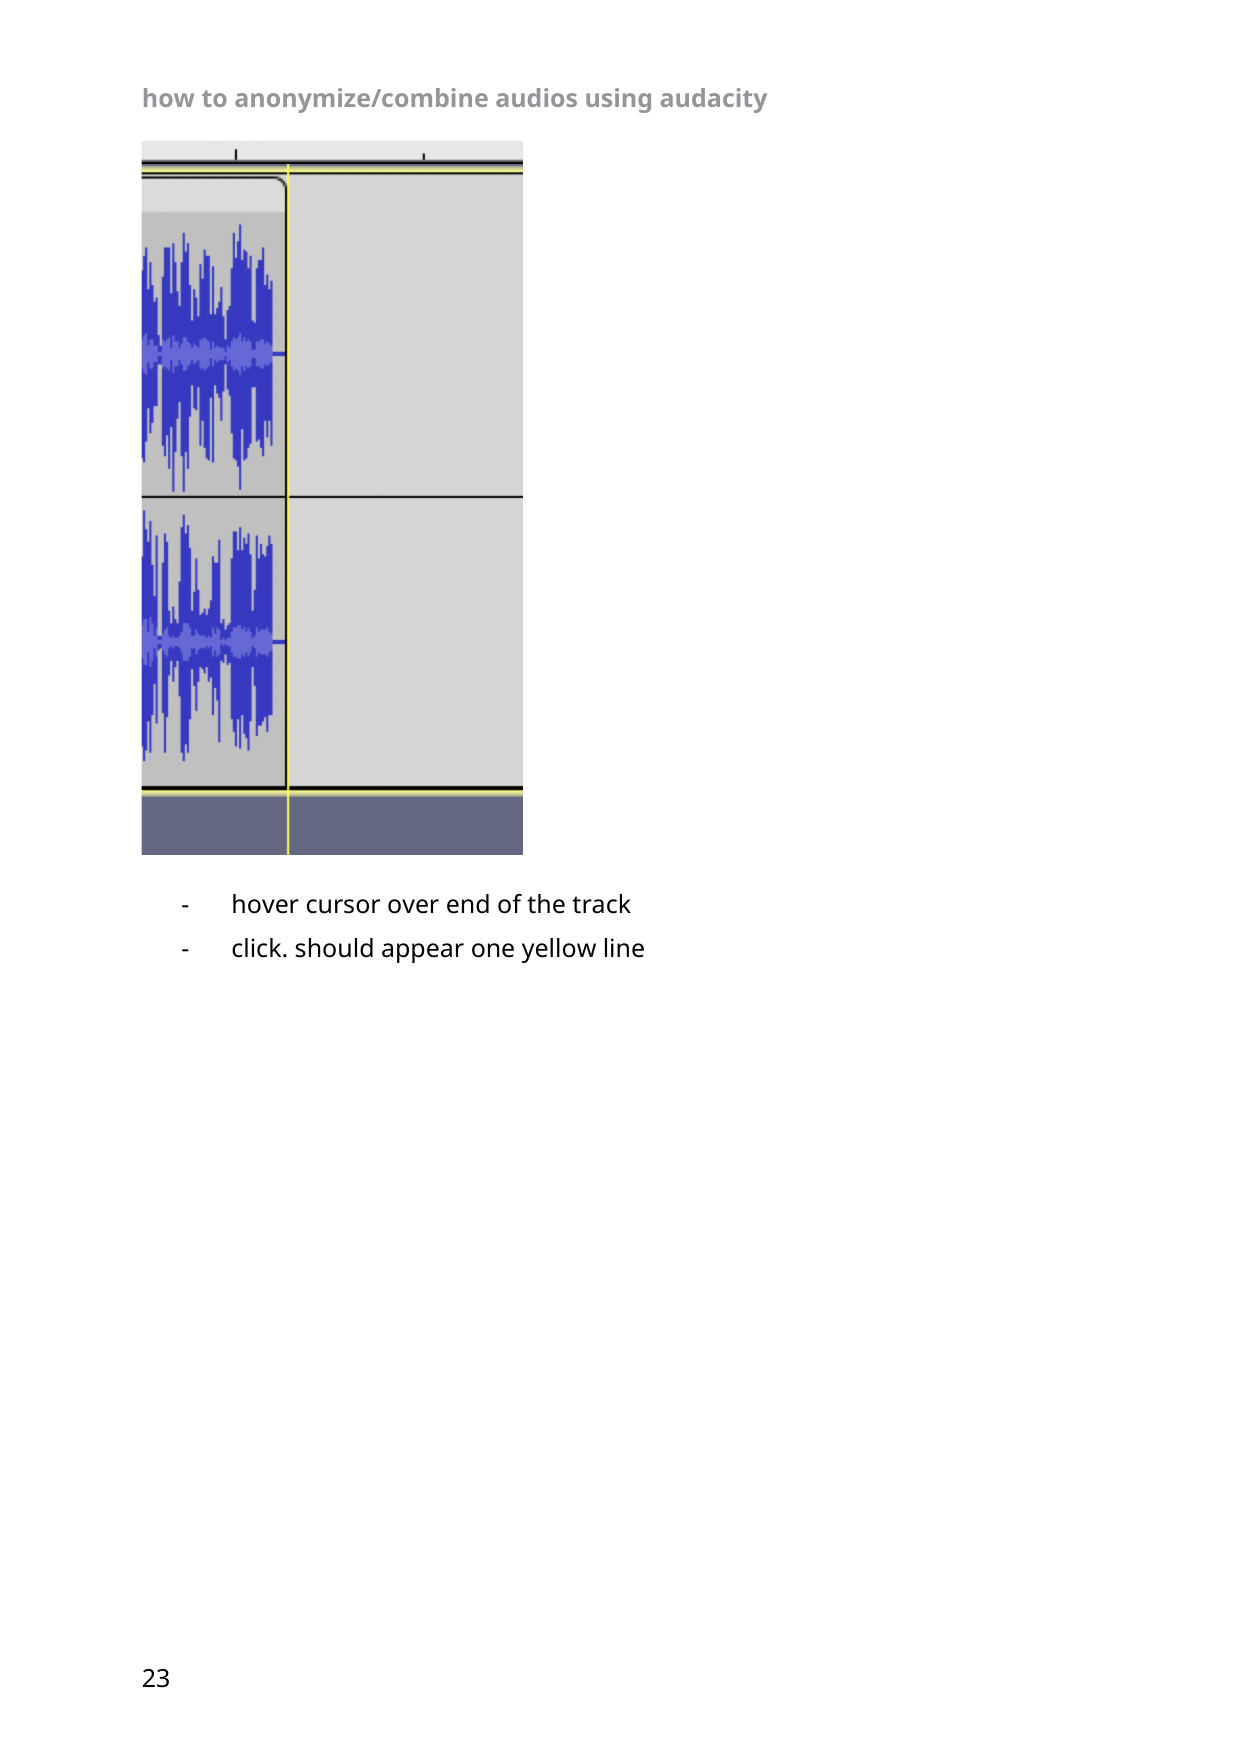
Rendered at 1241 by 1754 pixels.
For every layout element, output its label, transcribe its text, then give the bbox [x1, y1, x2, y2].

list hover cursor over end of the track [181, 884, 1098, 921]
list click. should appear one yellow line [181, 927, 1098, 964]
picture [141, 141, 523, 855]
